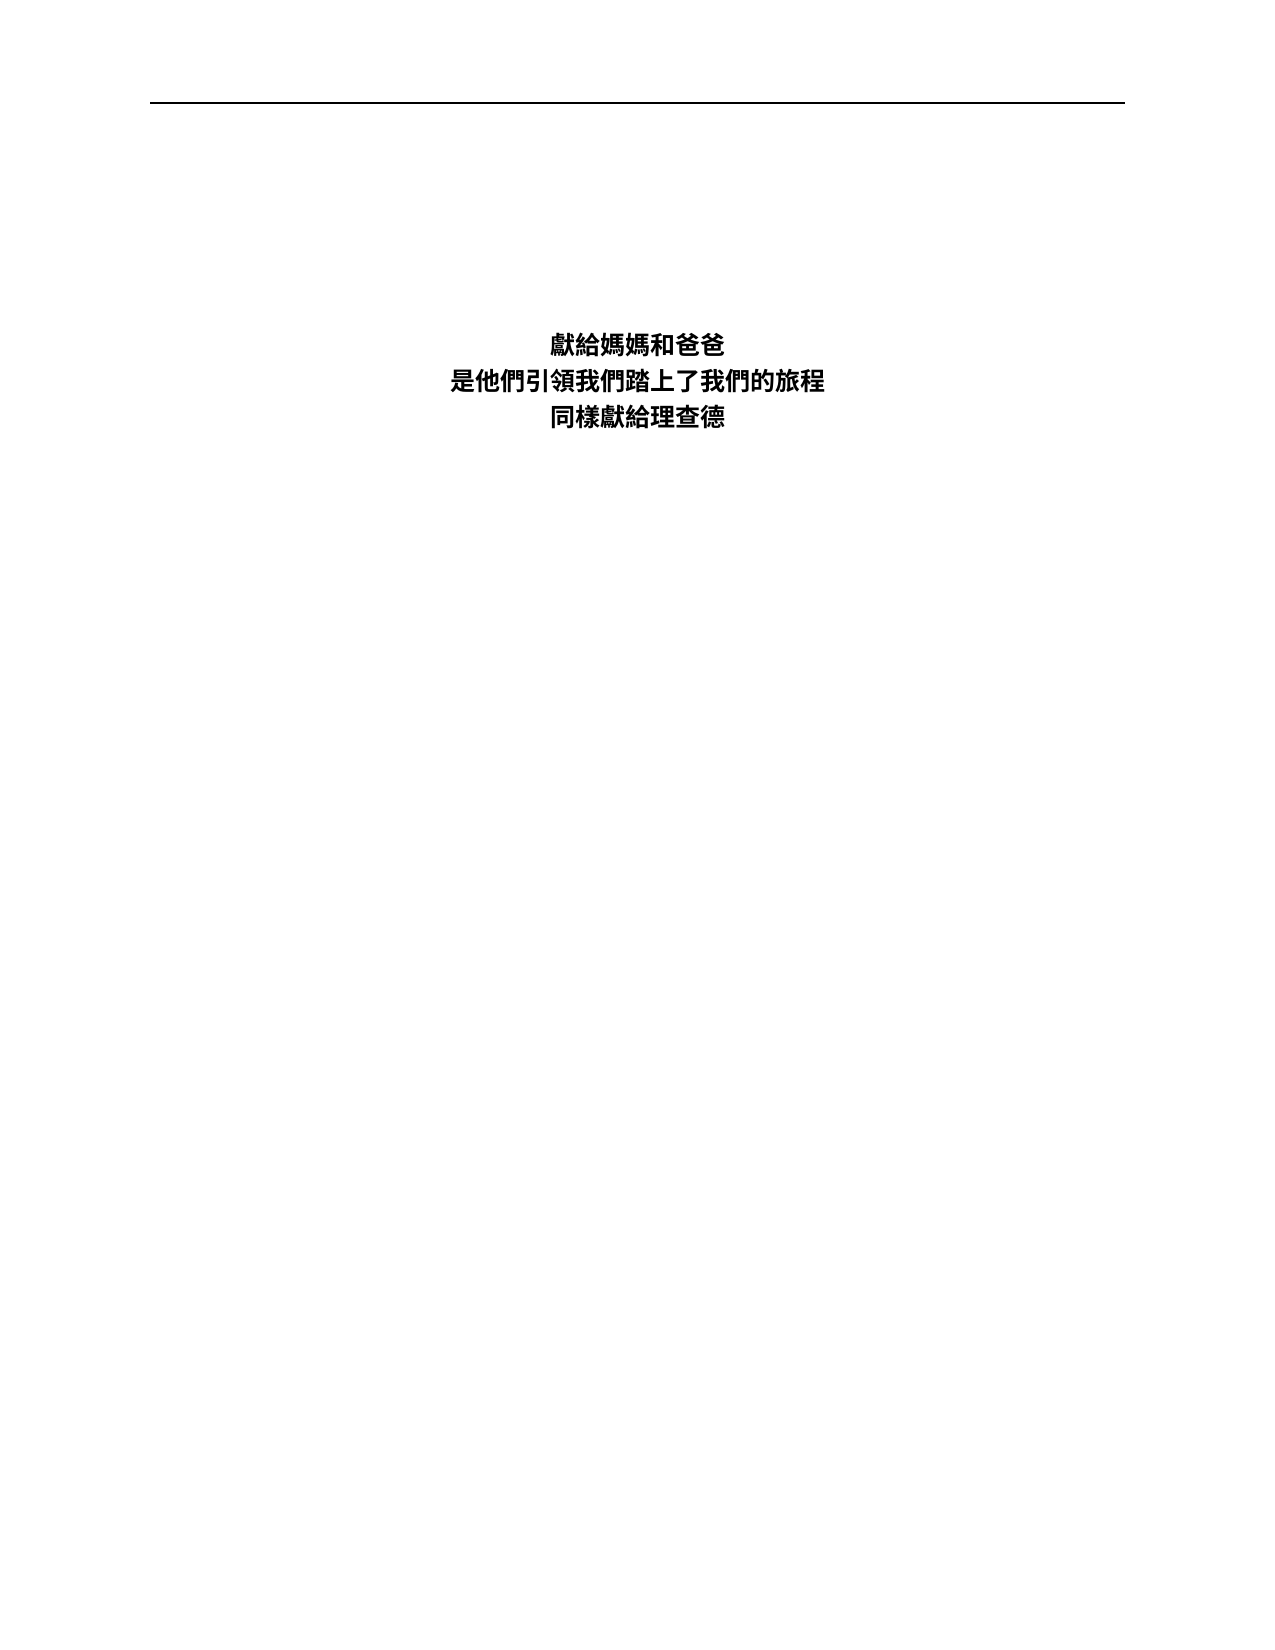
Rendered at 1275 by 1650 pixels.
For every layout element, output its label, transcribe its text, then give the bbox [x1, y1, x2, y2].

text 獻給媽媽和爸爸 [150, 325, 1125, 362]
text 是他們引領我們踏上了我們的旅程 [150, 362, 1125, 398]
text 同樣獻給理查德 [150, 398, 1125, 434]
